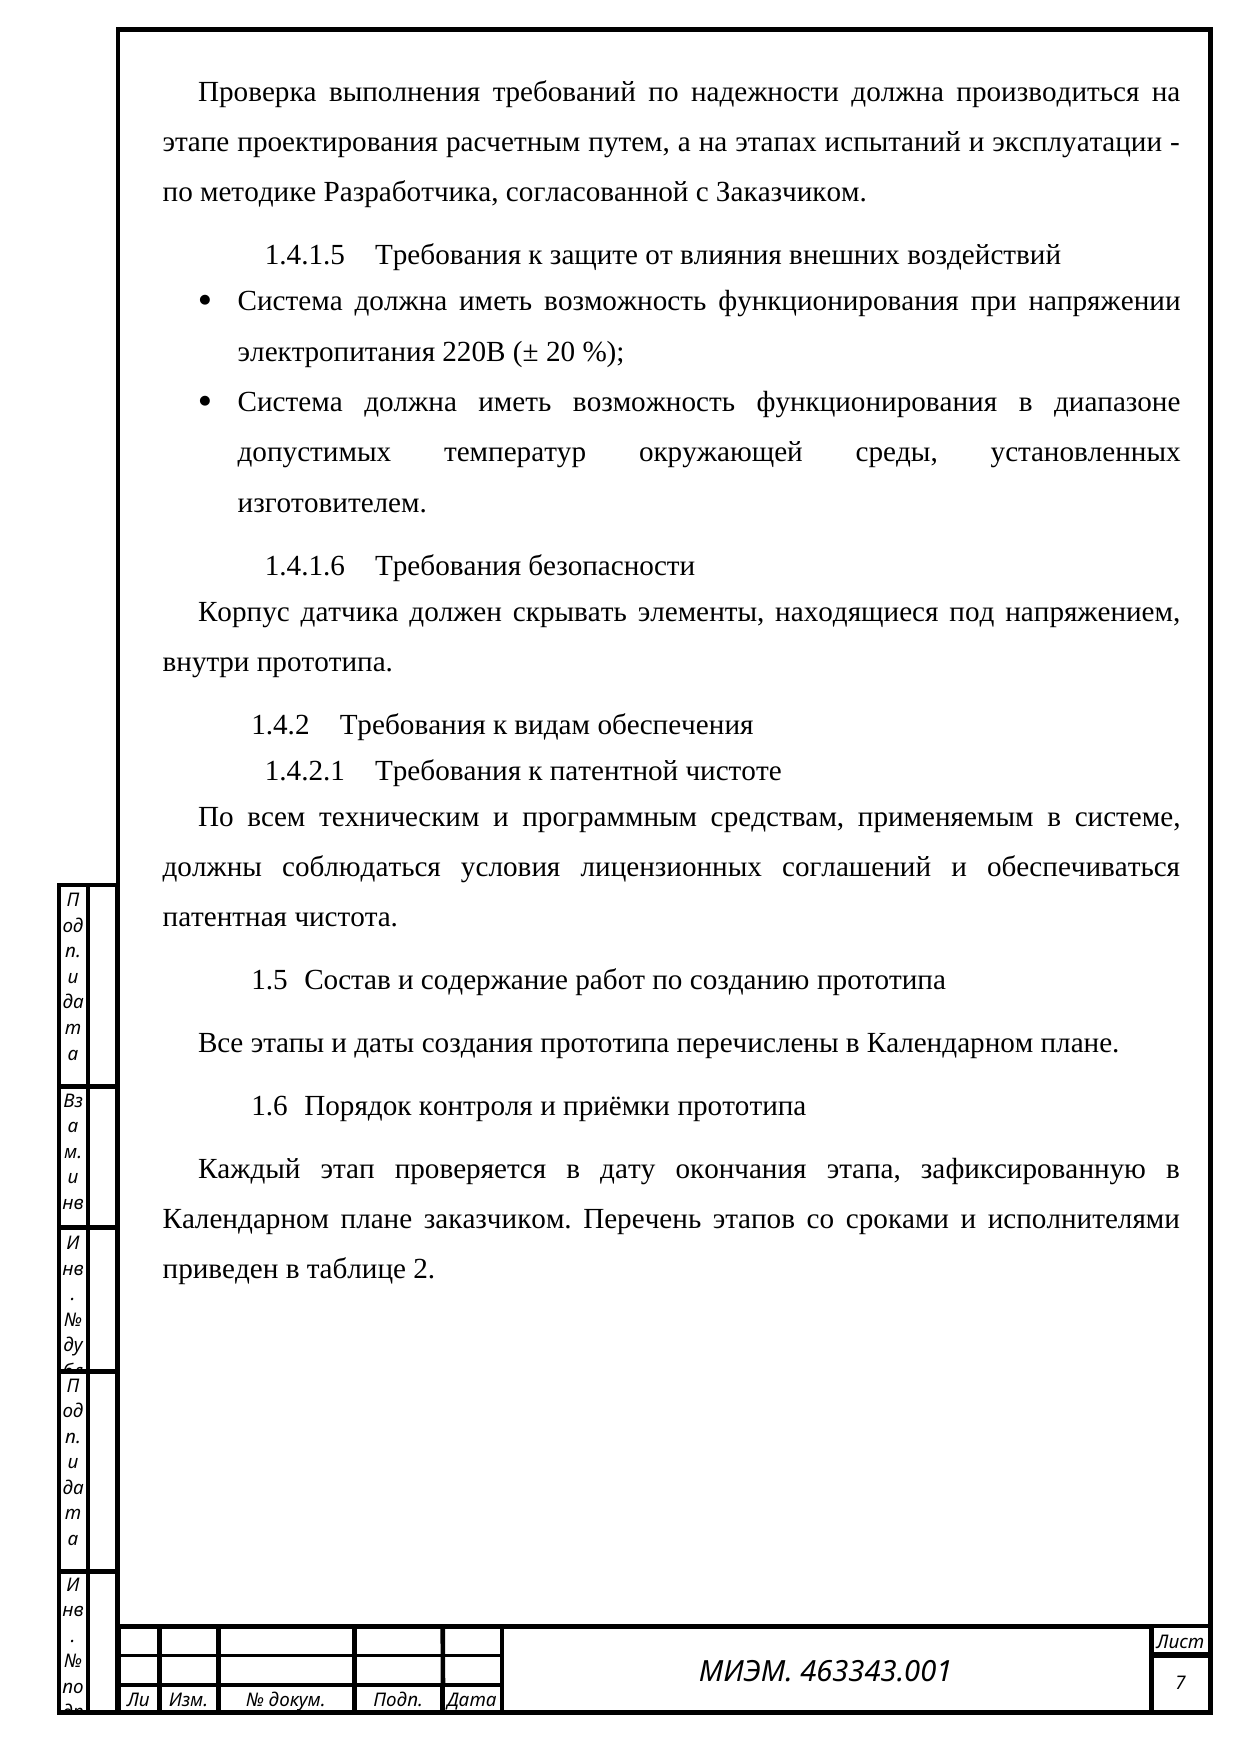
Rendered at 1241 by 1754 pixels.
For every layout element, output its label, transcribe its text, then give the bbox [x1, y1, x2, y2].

subtitle Порядок контроля и приёмки прототипа [251, 1088, 1181, 1121]
subtitle Состав и содержание работ по созданию прототипа [251, 962, 1181, 996]
list Система должна иметь возможность функционирования в диапазоне допустимых температур окружающей среды, установленных изготовителем. [200, 384, 1181, 518]
text Каждый этап проверяется в дату окончания этапа, зафиксированную в Календарном плане заказчиком. Перечень этапов со сроками и исполнителями приведен в таблице 2. [162, 1151, 1181, 1285]
subtitle Требования безопасности [251, 548, 1181, 581]
text Все этапы и даты создания прототипа перечислены в Календарном плане. [162, 1025, 1181, 1059]
subtitle Требования к патентной чистоте [251, 753, 1181, 786]
subtitle Требования к защите от влияния внешних воздействий [251, 237, 1181, 271]
list Система должна иметь возможность функционирования при напряжении электропитания 220В (± 20 %); [200, 283, 1181, 367]
text Корпус датчика должен скрывать элементы, находящиеся под напряжением, внутри прототипа. [162, 594, 1181, 677]
subtitle Требования к видам обеспечения [251, 707, 1181, 740]
text Проверка выполнения требований по надежности должна производиться на этапе проектирования расчетным путем, а на этапах испытаний и эксплуатации - по методике Разработчика, согласованной с Заказчиком. [162, 74, 1181, 208]
text По всем техническим и программным средствам, применяемым в системе, должны соблюдаться условия лицензионных соглашений и обеспечиваться патентная чистота. [162, 799, 1181, 933]
